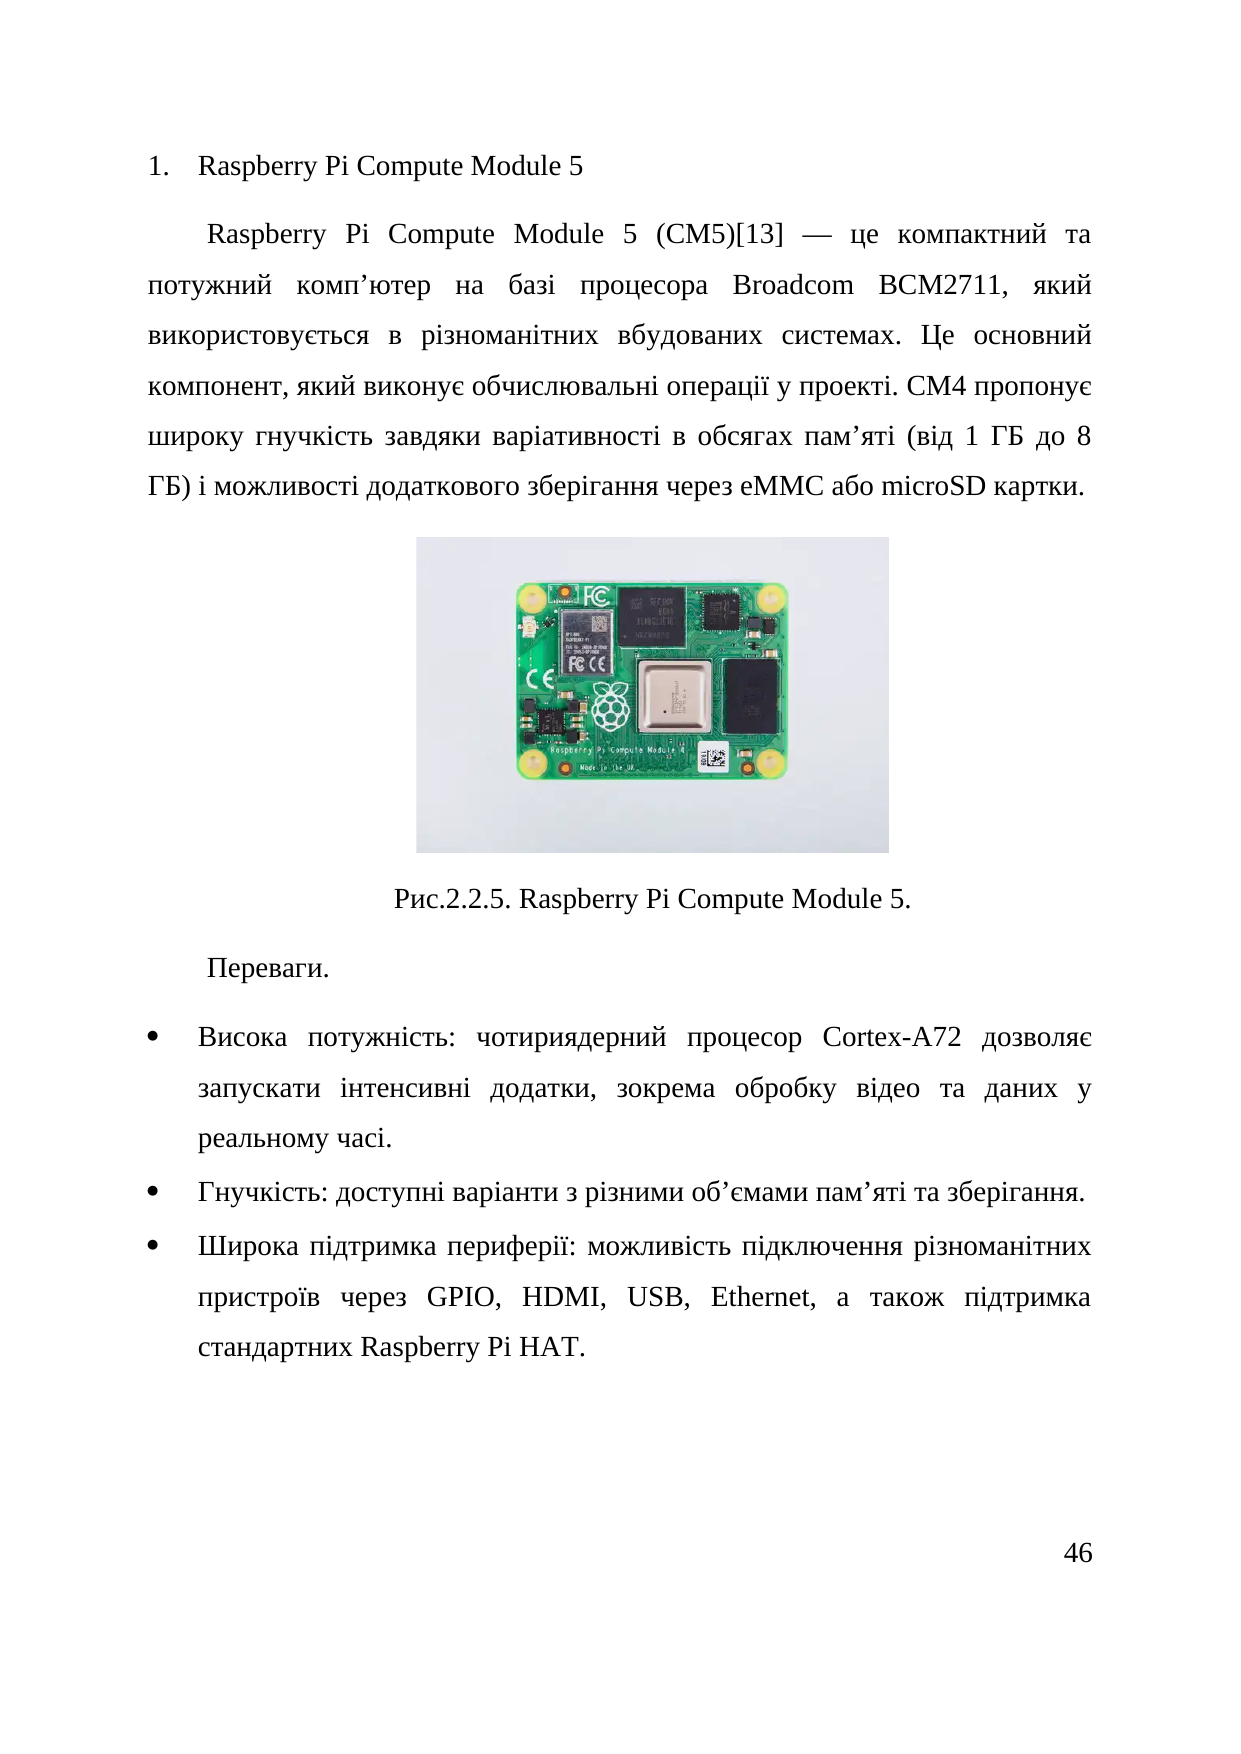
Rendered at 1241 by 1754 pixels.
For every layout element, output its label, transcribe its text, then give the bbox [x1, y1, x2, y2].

list Гнучкість: доступні варіанти з різними об’ємами пам’яті та зберігання. [148, 1174, 1093, 1208]
list Висока потужність: чотириядерний процесор Cortex-A72 дозволяє запускати інтенсивні додатки, зокрема обробку відео та даних у реальному часі. [148, 1019, 1093, 1154]
list Raspberry Pi Compute Module 5 [148, 148, 1093, 181]
text Рис.2.2.5. Raspberry Pi Compute Module 5. [148, 881, 1093, 915]
text Переваги. [148, 951, 1093, 984]
picture [416, 537, 889, 853]
list Широка підтримка периферії: можливість підключення різноманітних пристроїв через GPIO, HDMI, USB, Ethernet, а також підтримка стандартних Raspberry Pi HAT. [148, 1228, 1093, 1363]
text Raspberry Pi Compute Module 5 (CM5)[13] — це компактний та потужний комп’ютер на базі процесора Broadcom BCM2711, який використовується в різноманітних вбудованих системах. Це основний компонент, який виконує обчислювальні операції у проекті. CM4 пропонує широку гнучкість завдяки варіативності в обсягах пам’яті (від 1 ГБ до 8 ГБ) і можливості додаткового зберігання через eMMC або microSD картки. [148, 217, 1093, 502]
